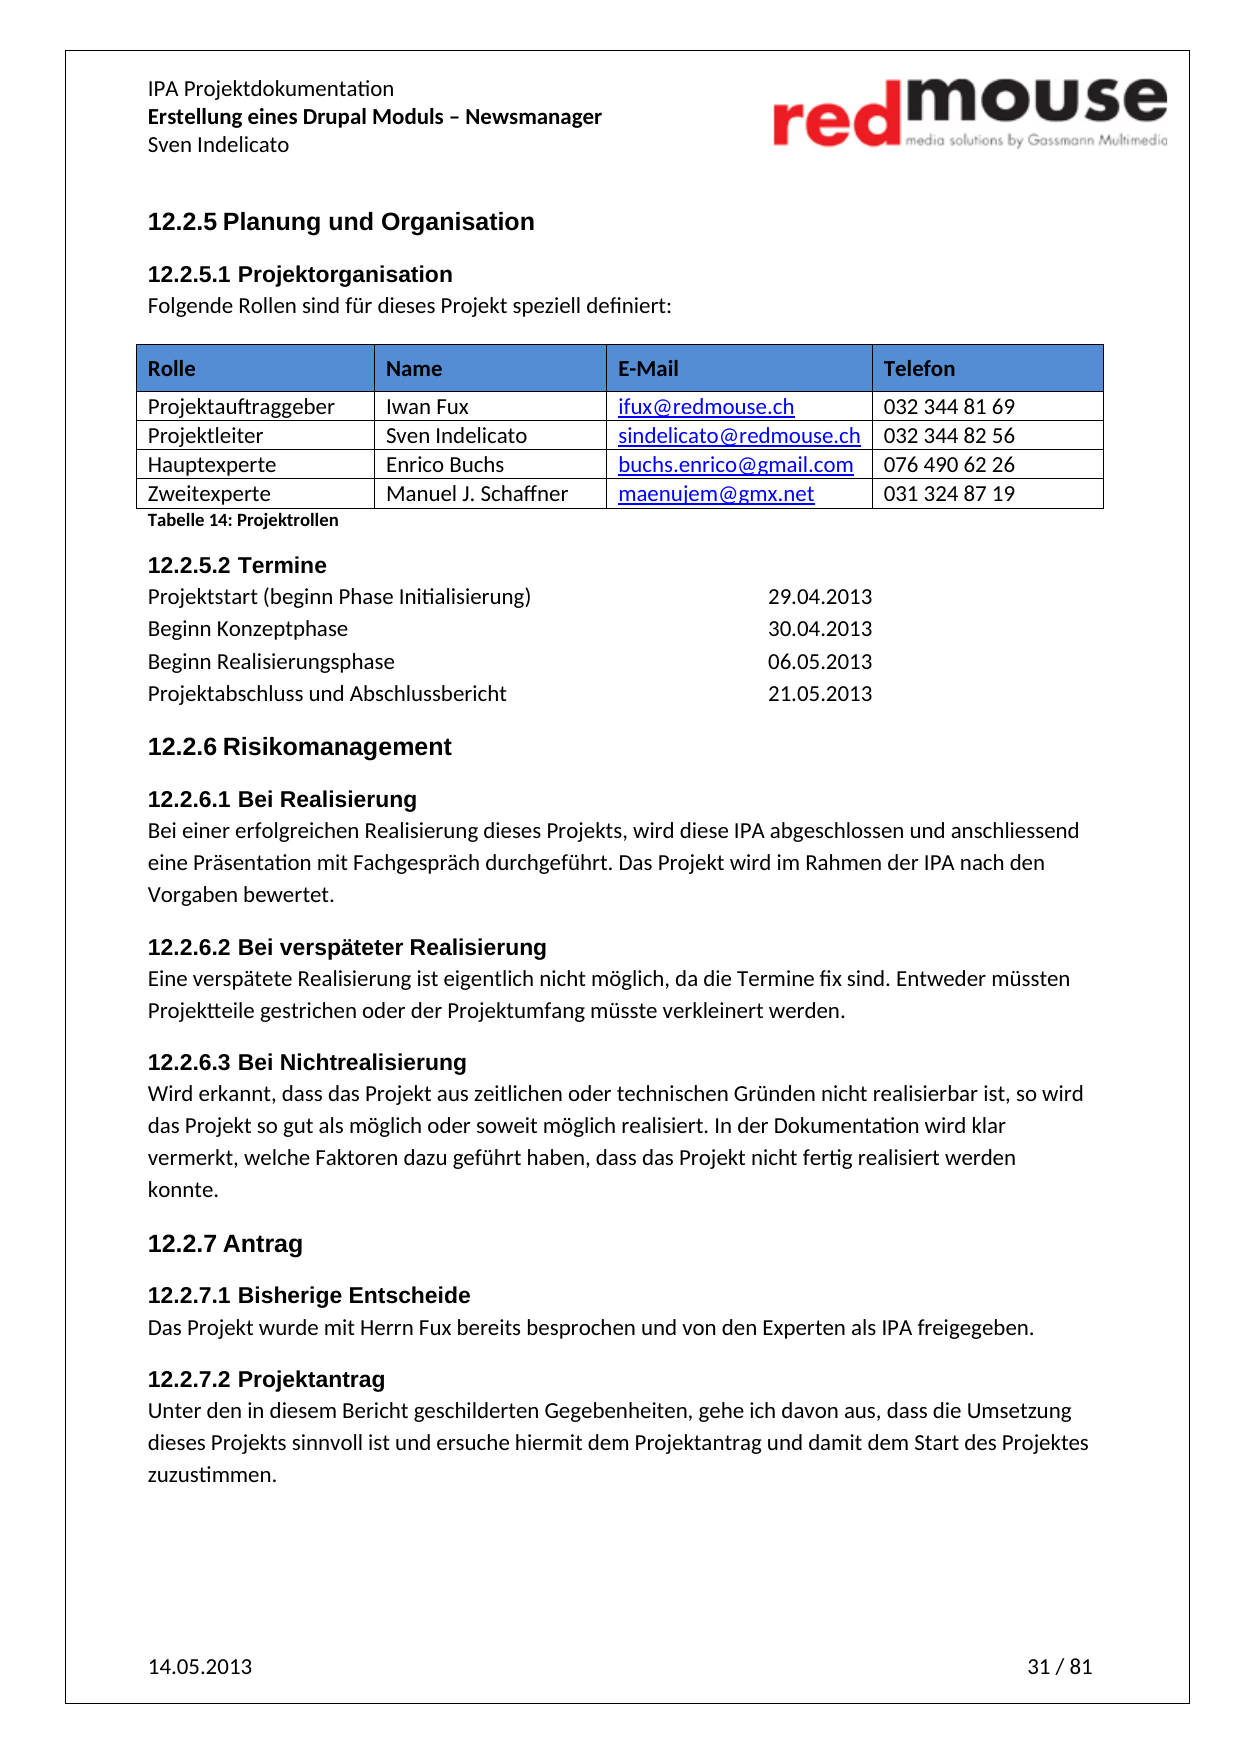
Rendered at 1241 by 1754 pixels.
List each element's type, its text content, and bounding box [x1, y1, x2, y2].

table_cell ifux@redmouse.ch [607, 392, 872, 420]
table_header E-Mail [607, 345, 872, 391]
subtitle Bei Realisierung [148, 786, 1093, 812]
subtitle Planung und Organisation [148, 207, 1093, 236]
table_cell Zweitexperte [137, 479, 374, 507]
table_cell 032 344 82 56 [873, 421, 1103, 449]
table_cell Enrico Buchs [375, 450, 606, 478]
table_cell Manuel J. Schaffner [375, 479, 606, 507]
table_cell Hauptexperte [137, 450, 374, 478]
table_cell Iwan Fux [375, 392, 606, 420]
text Tabelle 14: Projektrollen [148, 509, 1093, 531]
text Folgende Rollen sind für dieses Projekt speziell definiert: [148, 291, 1093, 319]
subtitle Risikomanagement [148, 732, 1093, 761]
subtitle Bisherige Entscheide [148, 1282, 1093, 1309]
table_cell buchs.enrico@gmail.com [607, 450, 872, 478]
table_header Name [375, 345, 606, 391]
table_cell maenujem@gmx.net [607, 479, 872, 507]
text Unter den in diesem Bericht geschilderten Gegebenheiten, gehe ich davon aus, dass die Umsetzung dieses Projekts sinnvoll ist und ersuche hiermit dem Projektantrag und damit dem Start des Projektes zuzustimmen. [148, 1396, 1093, 1488]
text Das Projekt wurde mit Herrn Fux bereits besprochen und von den Experten als IPA freigegeben. [148, 1313, 1093, 1341]
text Eine verspätete Realisierung ist eigentlich nicht möglich, da die Termine fix sind. Entweder müssten Projektteile gestrichen oder der Projektumfang müsste verkleinert werden. [148, 964, 1093, 1024]
subtitle Projektorganisation [148, 261, 1093, 287]
table_cell Projektleiter [137, 421, 374, 449]
subtitle Bei Nichtrealisierung [148, 1049, 1093, 1075]
subtitle Projektantrag [148, 1366, 1093, 1392]
table_cell Projektauftraggeber [137, 392, 374, 420]
table_header Telefon [873, 345, 1103, 391]
picture [773, 78, 1168, 149]
table_cell 076 490 62 26 [873, 450, 1103, 478]
subtitle Bei verspäteter Realisierung [148, 933, 1093, 960]
table_cell Sven Indelicato [375, 421, 606, 449]
subtitle Antrag [148, 1229, 1093, 1257]
table_cell sindelicato@redmouse.ch [607, 421, 872, 449]
table_cell 032 344 81 69 [873, 392, 1103, 420]
table_header Rolle [137, 345, 374, 391]
table_cell 031 324 87 19 [873, 479, 1103, 507]
text Projektstart (beginn Phase Initialisierung) 29.04.2013 Beginn Konzeptphase 30.04.2013 Beginn Realisierungsphase 06.05.2013 Projektabschluss und Abschlussbericht 21.05.2013 [148, 582, 1093, 707]
text Wird erkannt, dass das Projekt aus zeitlichen oder technischen Gründen nicht realisierbar ist, so wird das Projekt so gut als möglich oder soweit möglich realisiert. In der Dokumentation wird klar vermerkt, welche Faktoren dazu geführt haben, dass das Projekt nicht fertig realisiert werden konnte. [148, 1079, 1093, 1204]
subtitle Termine [148, 552, 1093, 578]
text Bei einer erfolgreichen Realisierung dieses Projekts, wird diese IPA abgeschlossen und anschliessend eine Präsentation mit Fachgespräch durchgeführt. Das Projekt wird im Rahmen der IPA nach den Vorgaben bewertet. [148, 816, 1093, 908]
